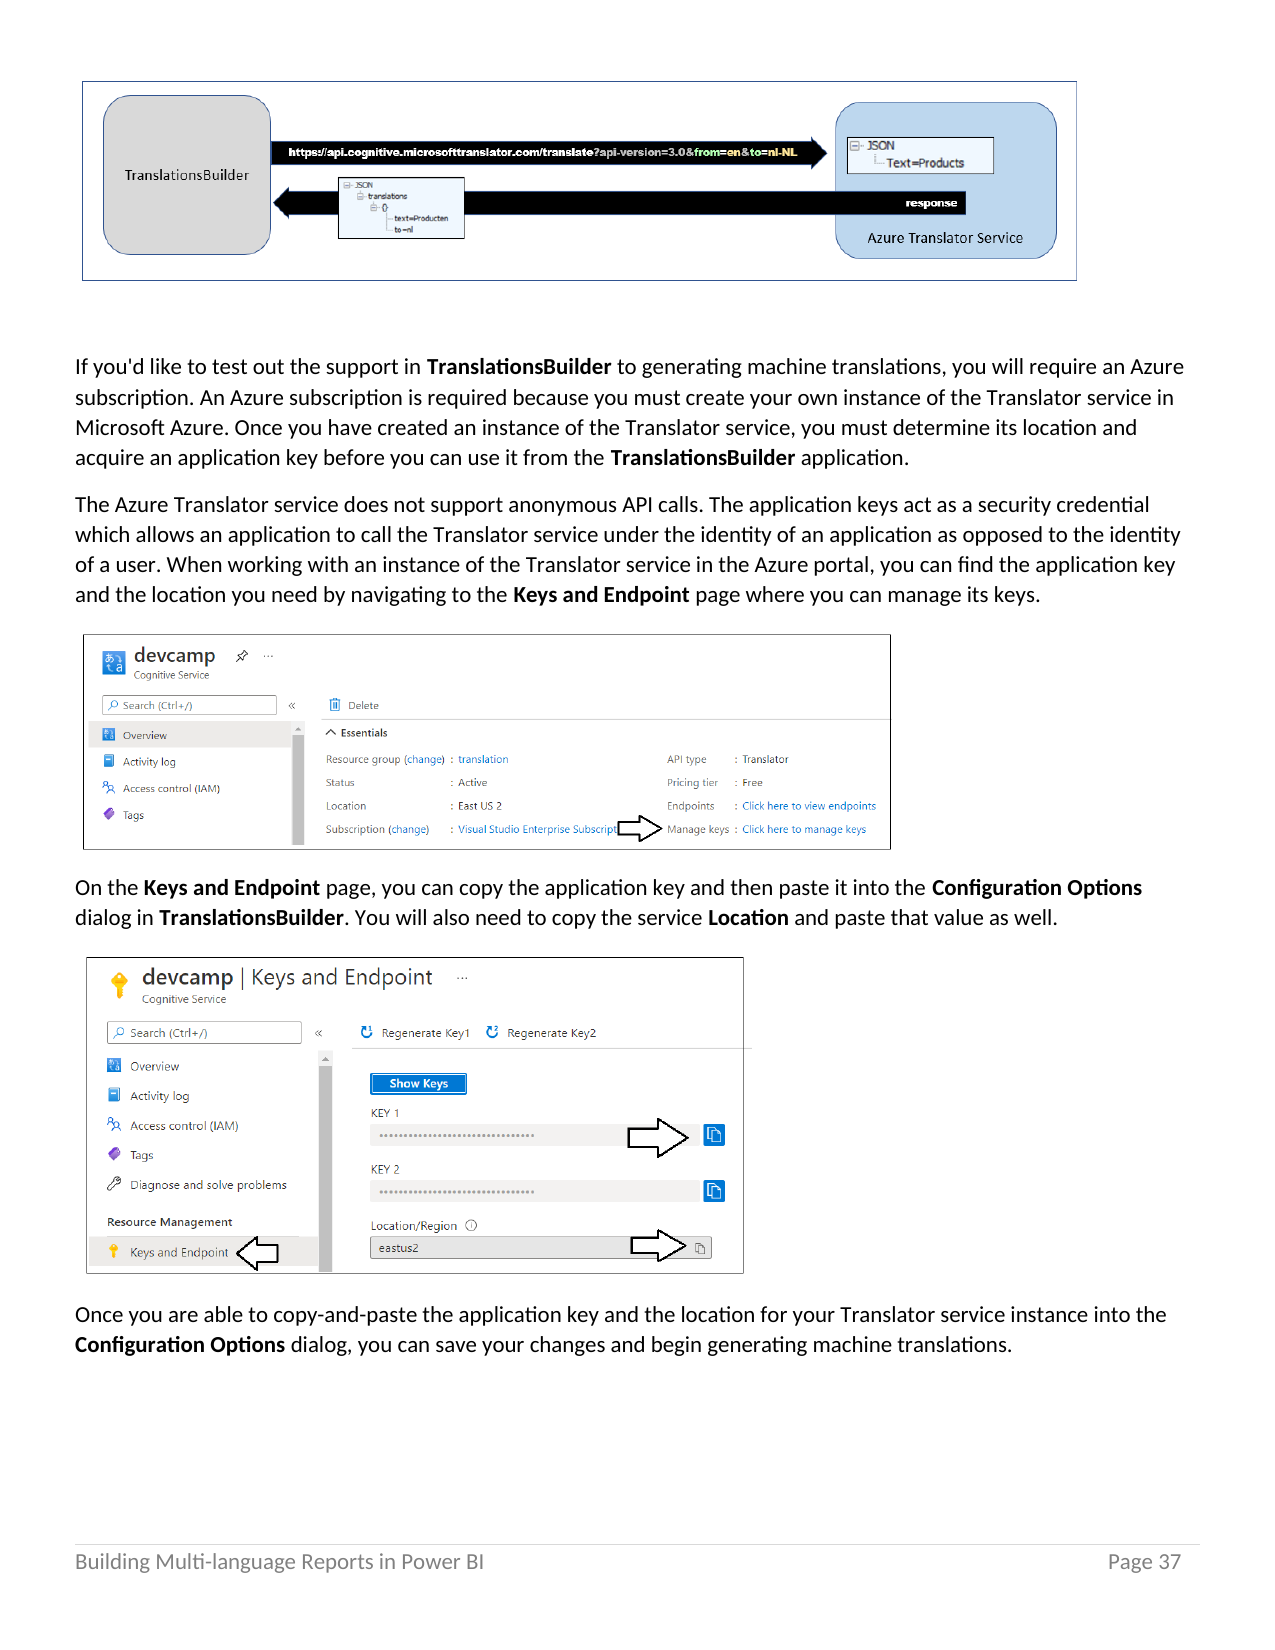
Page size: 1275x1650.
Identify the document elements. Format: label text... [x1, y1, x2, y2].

text On the Keys and Endpoint page, you can copy the application key and then paste it into the Configuration Options dialog in TranslationsBuilder. You will also need to copy the service Location and paste that value as well. [75, 873, 1200, 931]
picture [75, 950, 752, 1282]
picture [75, 75, 1085, 287]
text Once you are able to copy-and-paste the application key and the location for your Translator service instance into the Configuration Options dialog, you can save your changes and begin generating machine translations. [75, 1300, 1200, 1359]
text The Azure Translator service does not support anonymous API calls. The application keys act as a security credential which allows an application to call the Translator service under the identity of an application as opposed to the identity of a user. When working with an instance of the Translator service in the Azure portal, you can find the application key and the location you need by navigating to the Keys and Endpoint page where you can manage its keys. [75, 490, 1200, 608]
text If you'd like to test out the support in TranslationsBuilder to generating machine translations, you will require an Azure subscription. An Azure subscription is required because you must create your own instance of the Translator service in Microsoft Azure. Once you have created an instance of the Translator service, you must determine its location and acquire an application key before you can use it from the TranslationsBuilder application. [75, 352, 1200, 471]
picture [75, 627, 901, 855]
